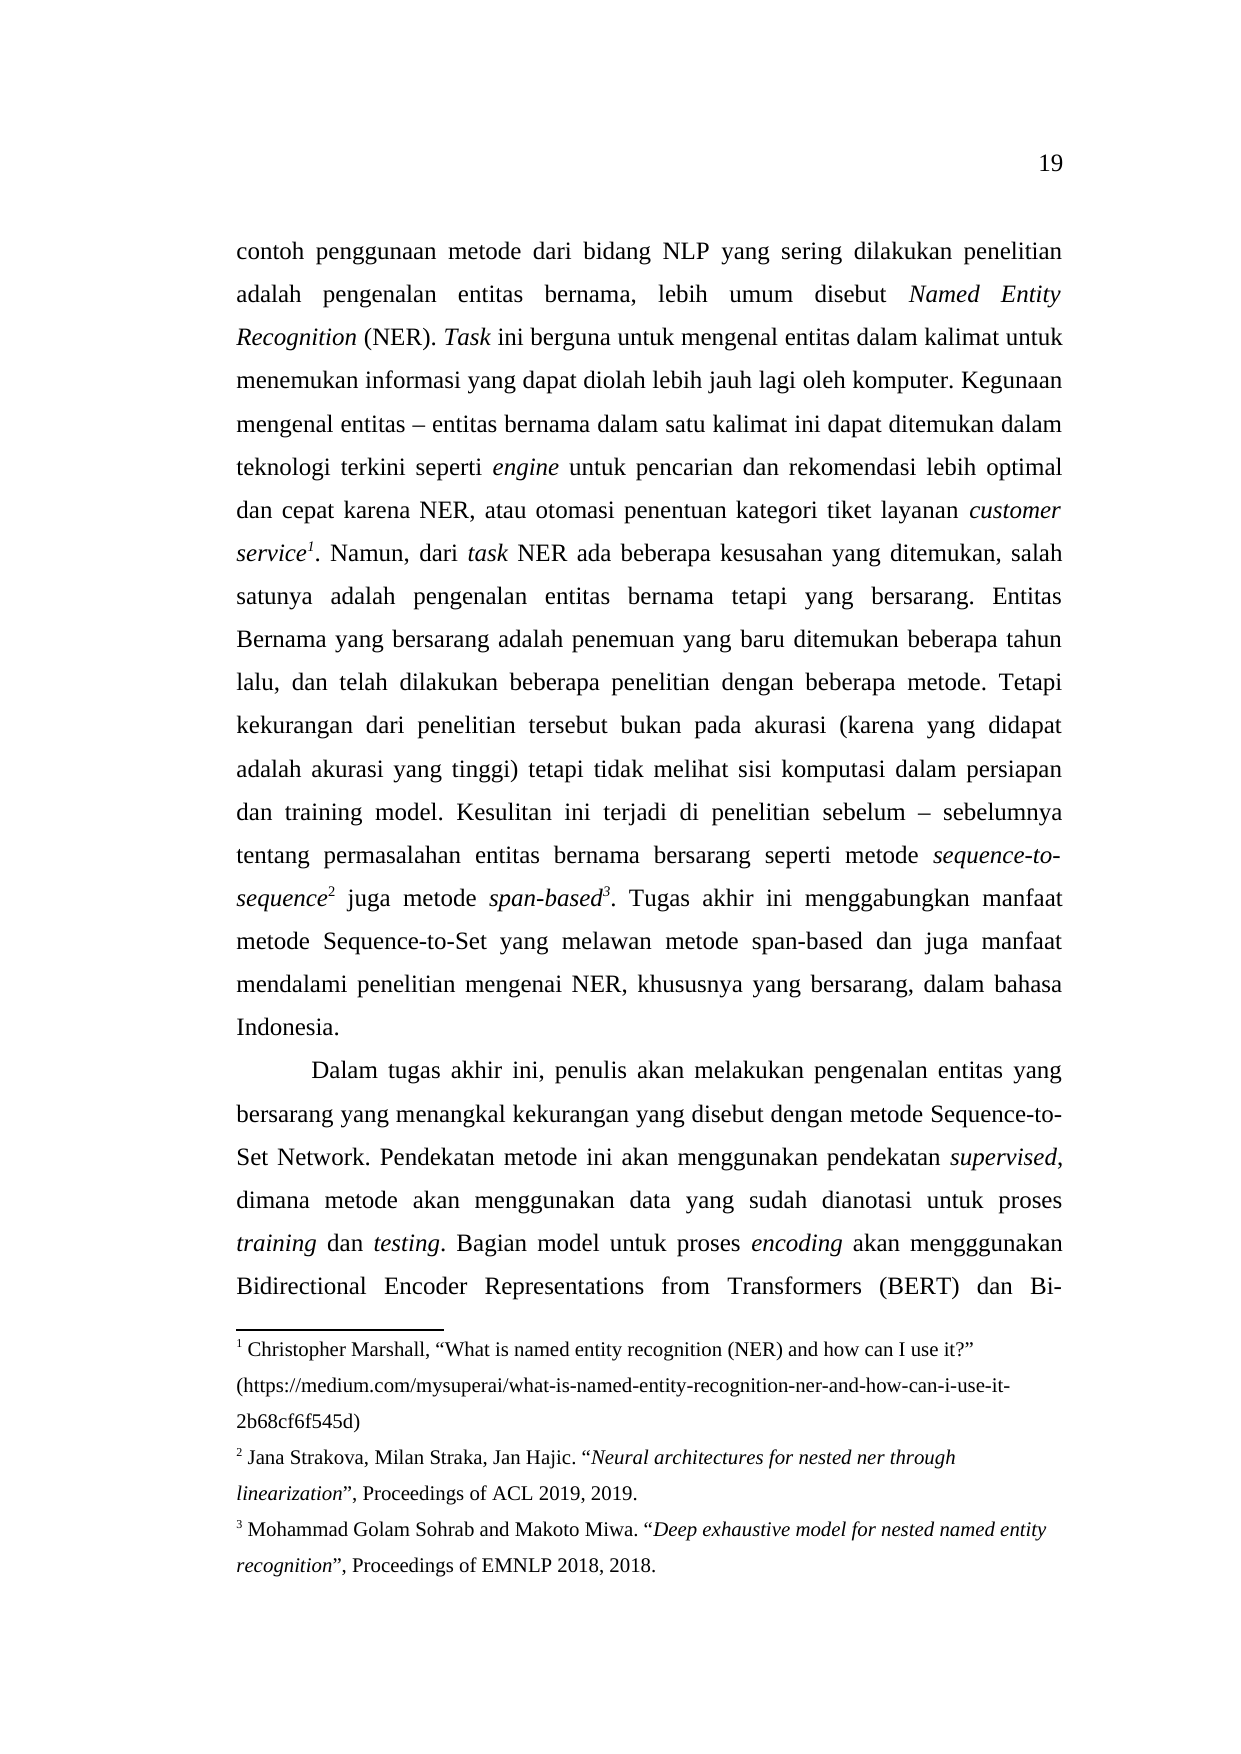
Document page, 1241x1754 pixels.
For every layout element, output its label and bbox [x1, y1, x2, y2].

text [236, 1056, 1063, 1300]
text [236, 236, 1063, 1041]
